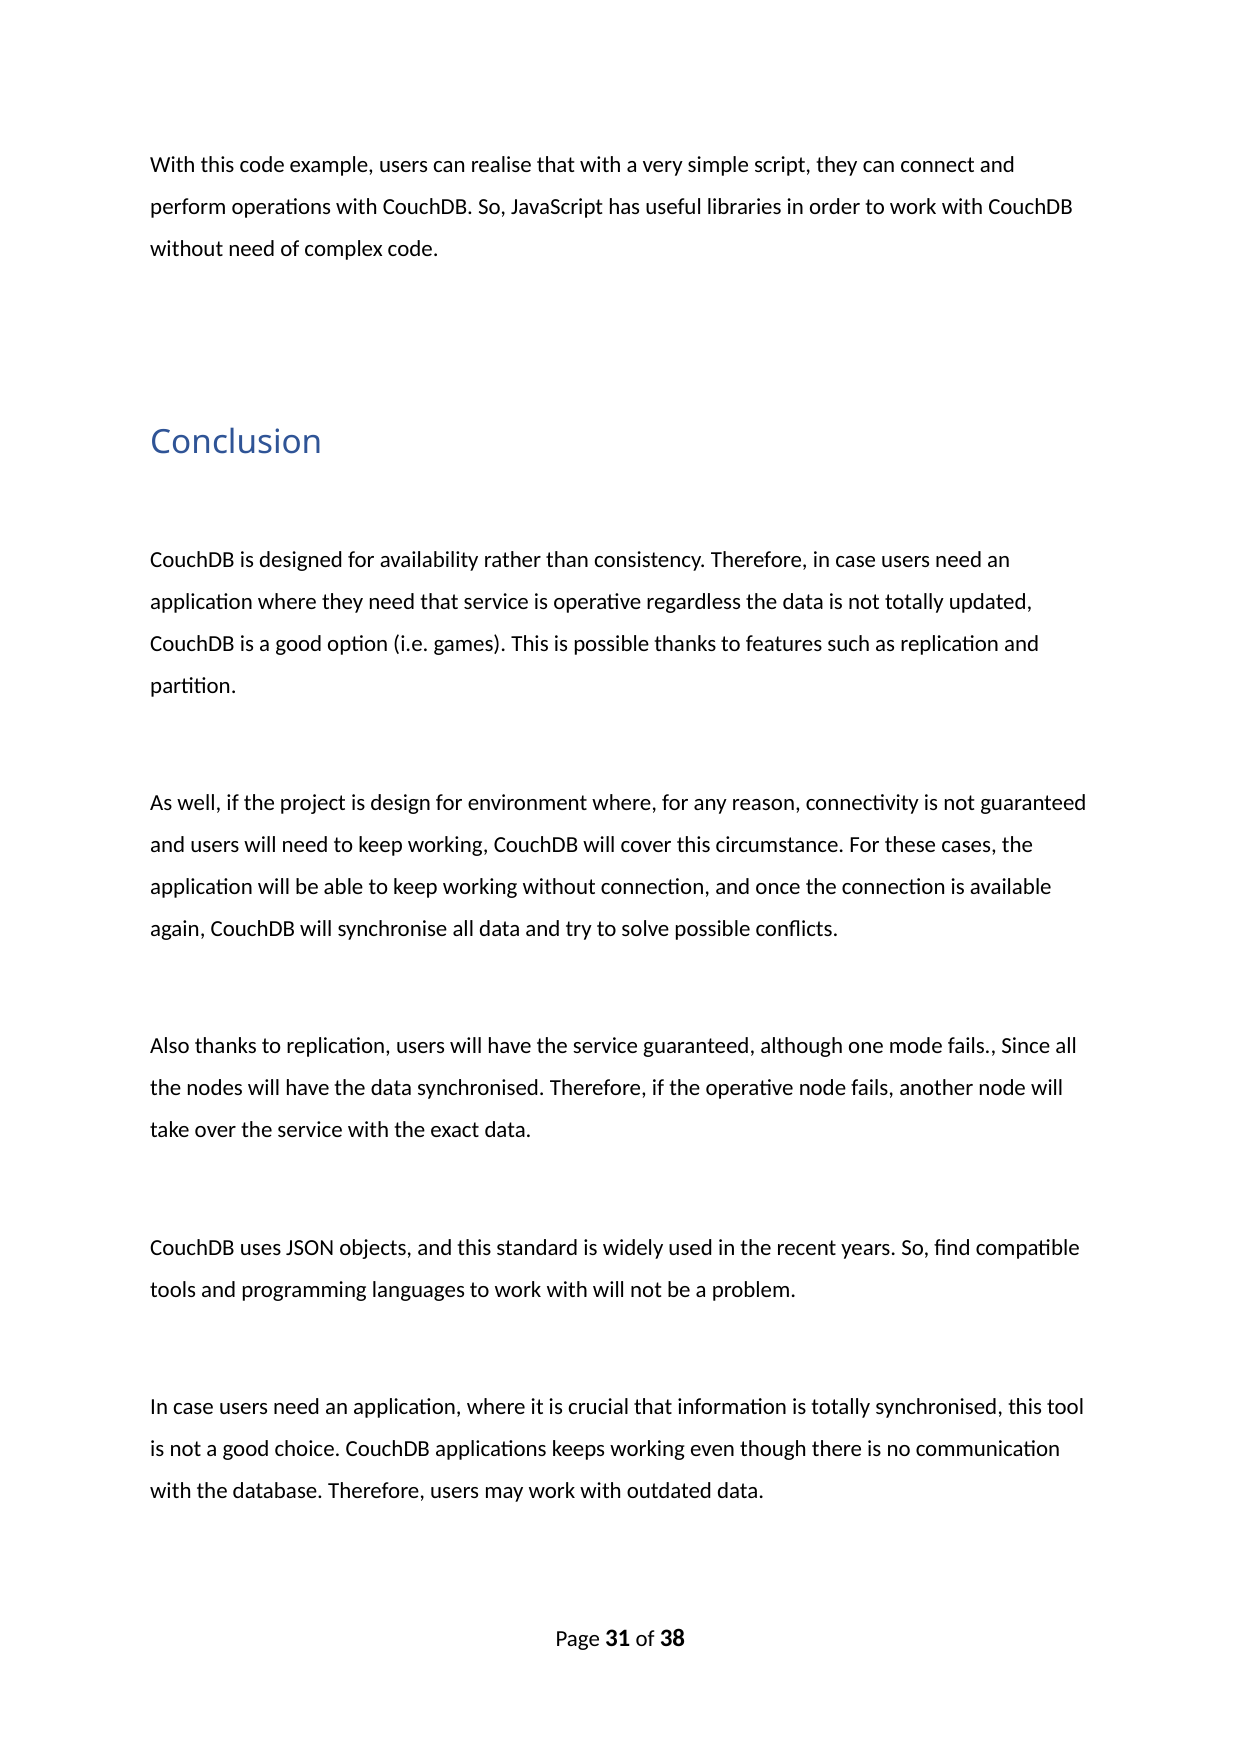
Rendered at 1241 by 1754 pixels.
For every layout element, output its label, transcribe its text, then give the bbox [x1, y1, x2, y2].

text With this code example, users can realise that with a very simple script, they can connect and perform operations with CouchDB. So, JavaScript has useful libraries in order to work with CouchDB without need of complex code. [150, 150, 1090, 262]
text Also thanks to replication, users will have the service guaranteed, although one mode fails., Since all the nodes will have the data synchronised. Therefore, if the operative node fails, another node will take over the service with the exact data. [150, 1031, 1090, 1143]
subtitle Conclusion [150, 418, 1090, 464]
text In case users need an application, where it is crucial that information is totally synchronised, this tool is not a good choice. CouchDB applications keeps working even though there is no communication with the database. Therefore, users may work with outdated data. [150, 1392, 1090, 1504]
text As well, if the project is design for environment where, for any reason, connectivity is not guaranteed and users will need to keep working, CouchDB will cover this circumstance. For these cases, the application will be able to keep working without connection, and once the connection is available again, CouchDB will synchronise all data and try to solve possible conflicts. [150, 788, 1090, 942]
text CouchDB uses JSON objects, and this standard is widely used in the recent years. So, find compatible tools and programming languages to work with will not be a problem. [150, 1233, 1090, 1303]
text CouchDB is designed for availability rather than consistency. Therefore, in case users need an application where they need that service is operative regardless the data is not totally updated, CouchDB is a good option (i.e. games). This is possible thanks to features such as replication and partition. [150, 545, 1090, 699]
